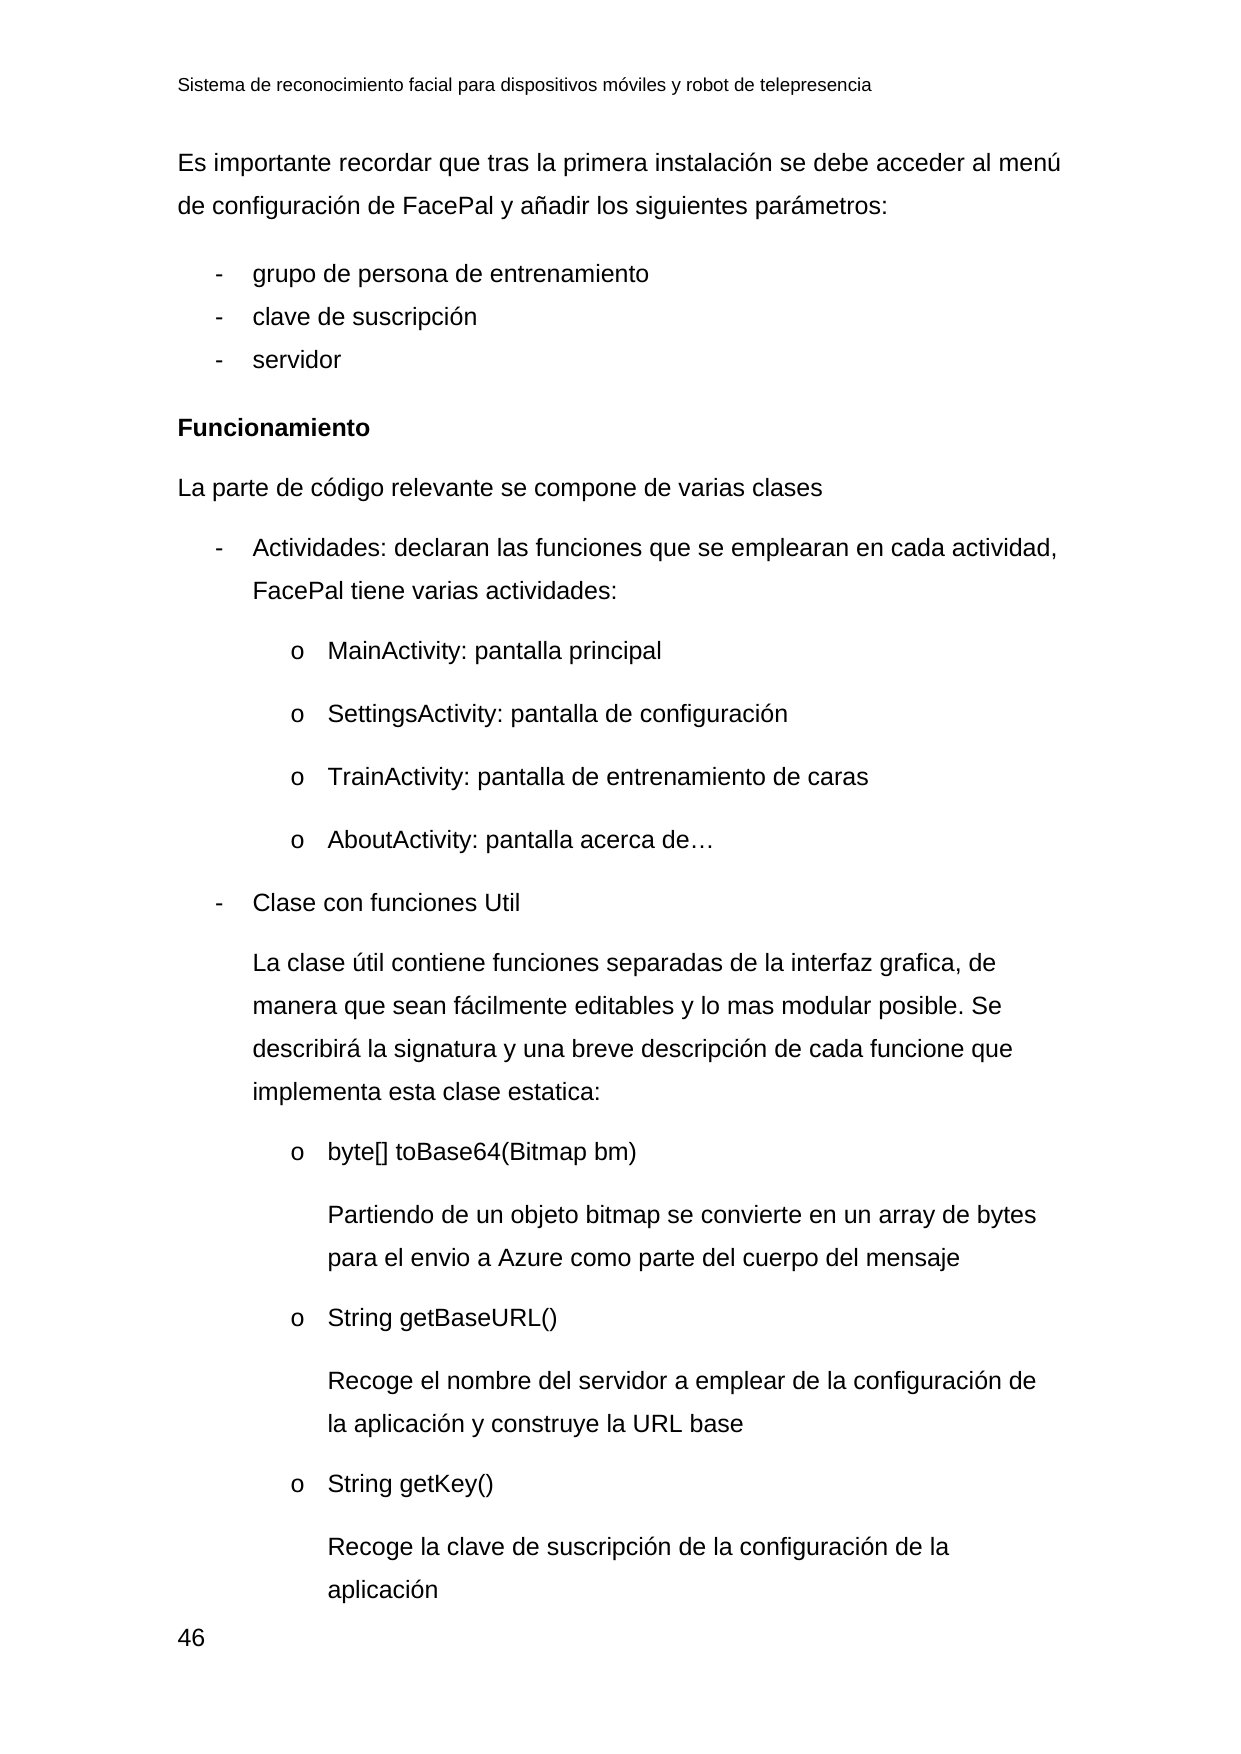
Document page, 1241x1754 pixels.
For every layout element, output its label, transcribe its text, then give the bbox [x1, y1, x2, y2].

list MainActivity: pantalla principal [290, 636, 1063, 667]
list clave de suscripción [215, 302, 1063, 331]
list servidor [215, 345, 1063, 374]
text La parte de código relevante se compone de varias clases [177, 473, 1063, 502]
list Clase con funciones Util [215, 888, 1063, 917]
list TrainActivity: pantalla de entrenamiento de caras [290, 762, 1063, 793]
text La clase útil contiene funciones separadas de la interfaz grafica, de manera que sean fácilmente editables y lo mas modular posible. Se describirá la signatura y una breve descripción de cada funcione que implementa esta clase estatica: [252, 948, 1063, 1106]
text Partiendo de un objeto bitmap se convierte en un array de bytes para el envio a Azure como parte del cuerpo del mensaje [327, 1200, 1063, 1272]
text Recoge el nombre del servidor a emplear de la configuración de la aplicación y construye la URL base [327, 1366, 1063, 1438]
text Es importante recordar que tras la primera instalación se debe acceder al menú de configuración de FacePal y añadir los siguientes parámetros: [177, 148, 1063, 219]
list String getBaseURL() [290, 1303, 1063, 1334]
list byte[] toBase64(Bitmap bm) [290, 1137, 1063, 1168]
list AboutActivity: pantalla acerca de… [290, 825, 1063, 856]
text Recoge la clave de suscripción de la configuración de la aplicación [327, 1532, 1063, 1603]
text Funcionamiento [177, 413, 1063, 442]
list String getKey() [290, 1469, 1063, 1499]
list SettingsActivity: pantalla de configuración [290, 699, 1063, 730]
list Actividades: declaran las funciones que se emplearan en cada actividad, FacePal tiene varias actividades: [215, 533, 1063, 605]
list grupo de persona de entrenamiento [215, 259, 1063, 288]
